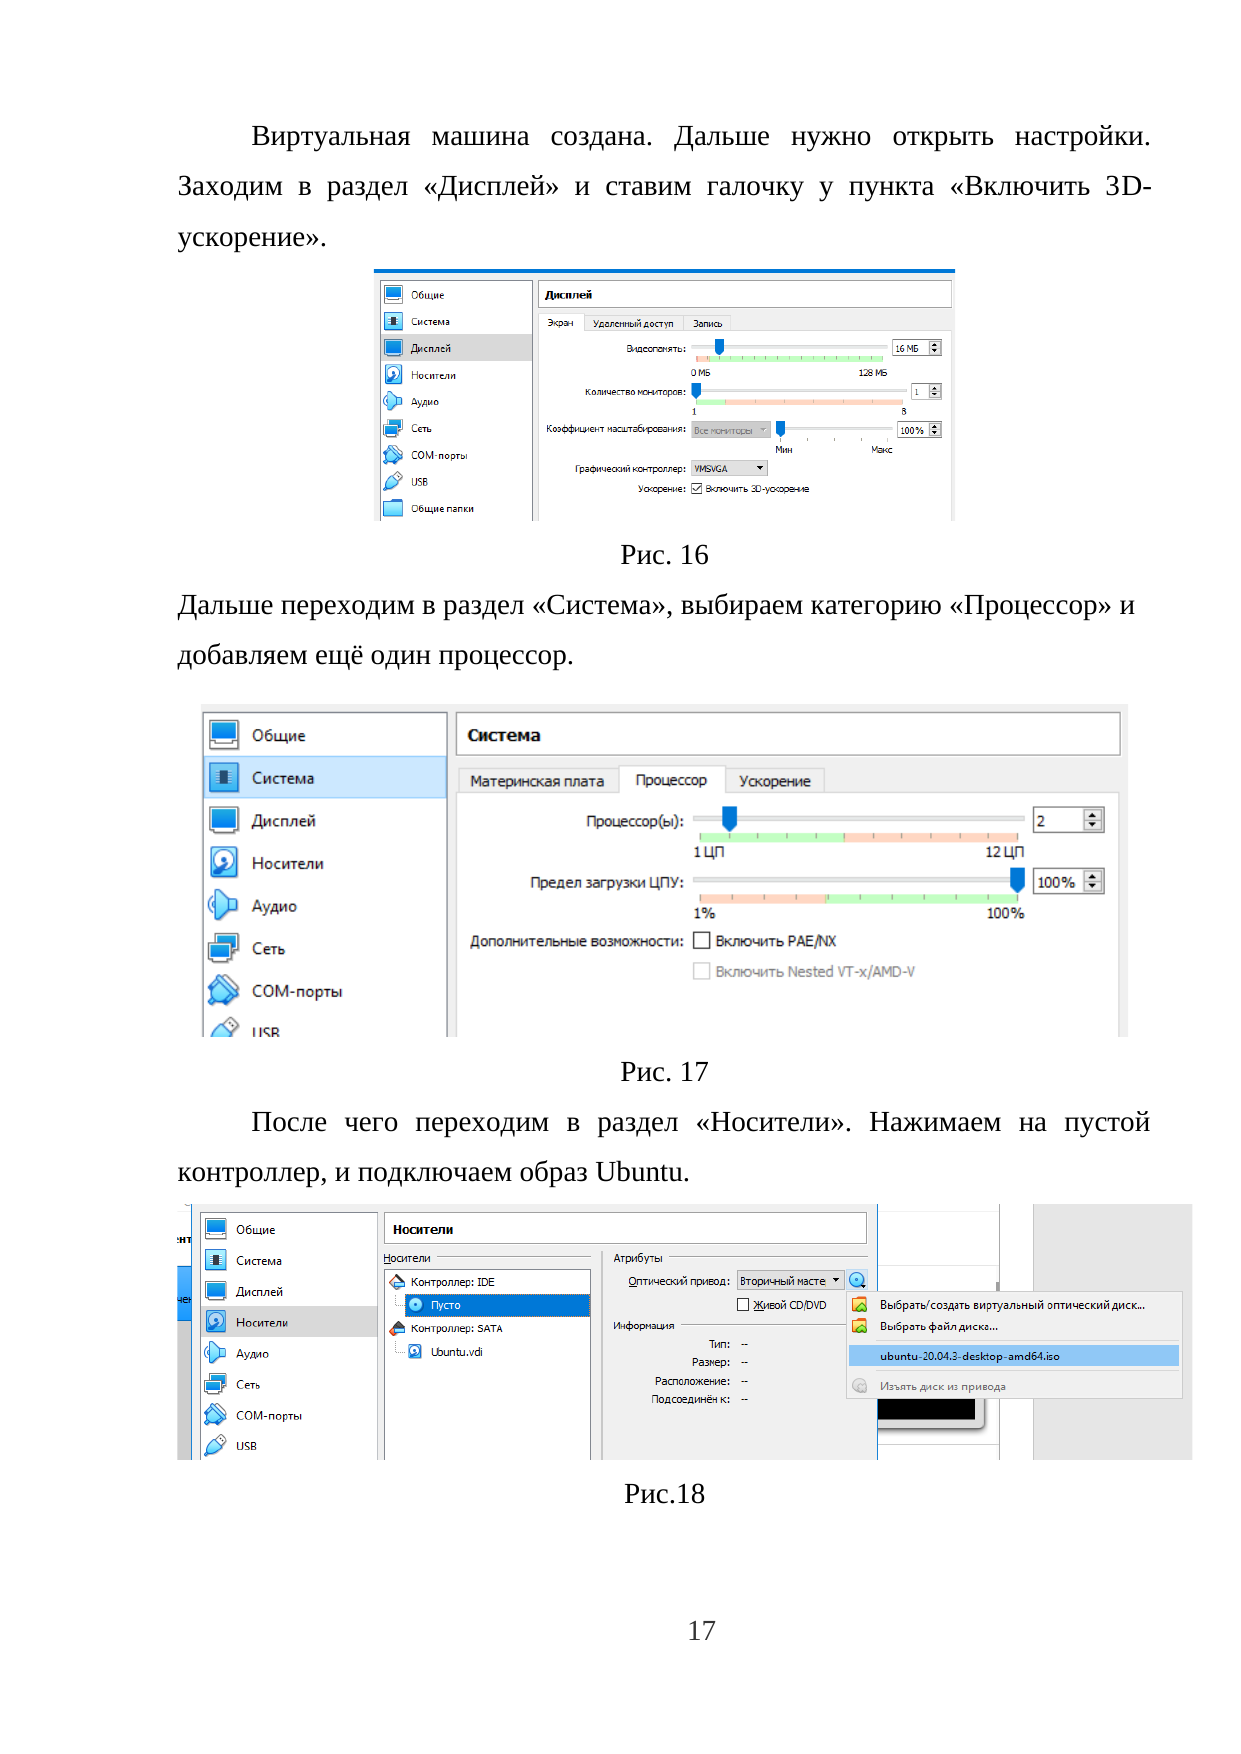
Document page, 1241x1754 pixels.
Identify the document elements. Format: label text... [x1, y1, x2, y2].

picture [373, 269, 956, 521]
text Рис. 17 [177, 1054, 1152, 1087]
text После чего переходим в раздел «Носители». Нажимаем на пустой контроллер, и подключаем образ Ubuntu. [177, 1104, 1152, 1188]
picture [177, 1204, 1193, 1460]
text Рис. 16 [177, 537, 1152, 570]
text Дальше переходим в раздел «Система», выбираем категорию «Процессор» и добавляем ещё один процессор. [177, 587, 1152, 671]
text Виртуальная машина создана. Дальше нужно открыть настройки. Заходим в раздел «Дисплей» и ставим галочку у пункта «Включить 3D-ускорение». [177, 118, 1152, 252]
text Рис.18 [177, 1476, 1152, 1510]
picture [200, 704, 1129, 1037]
